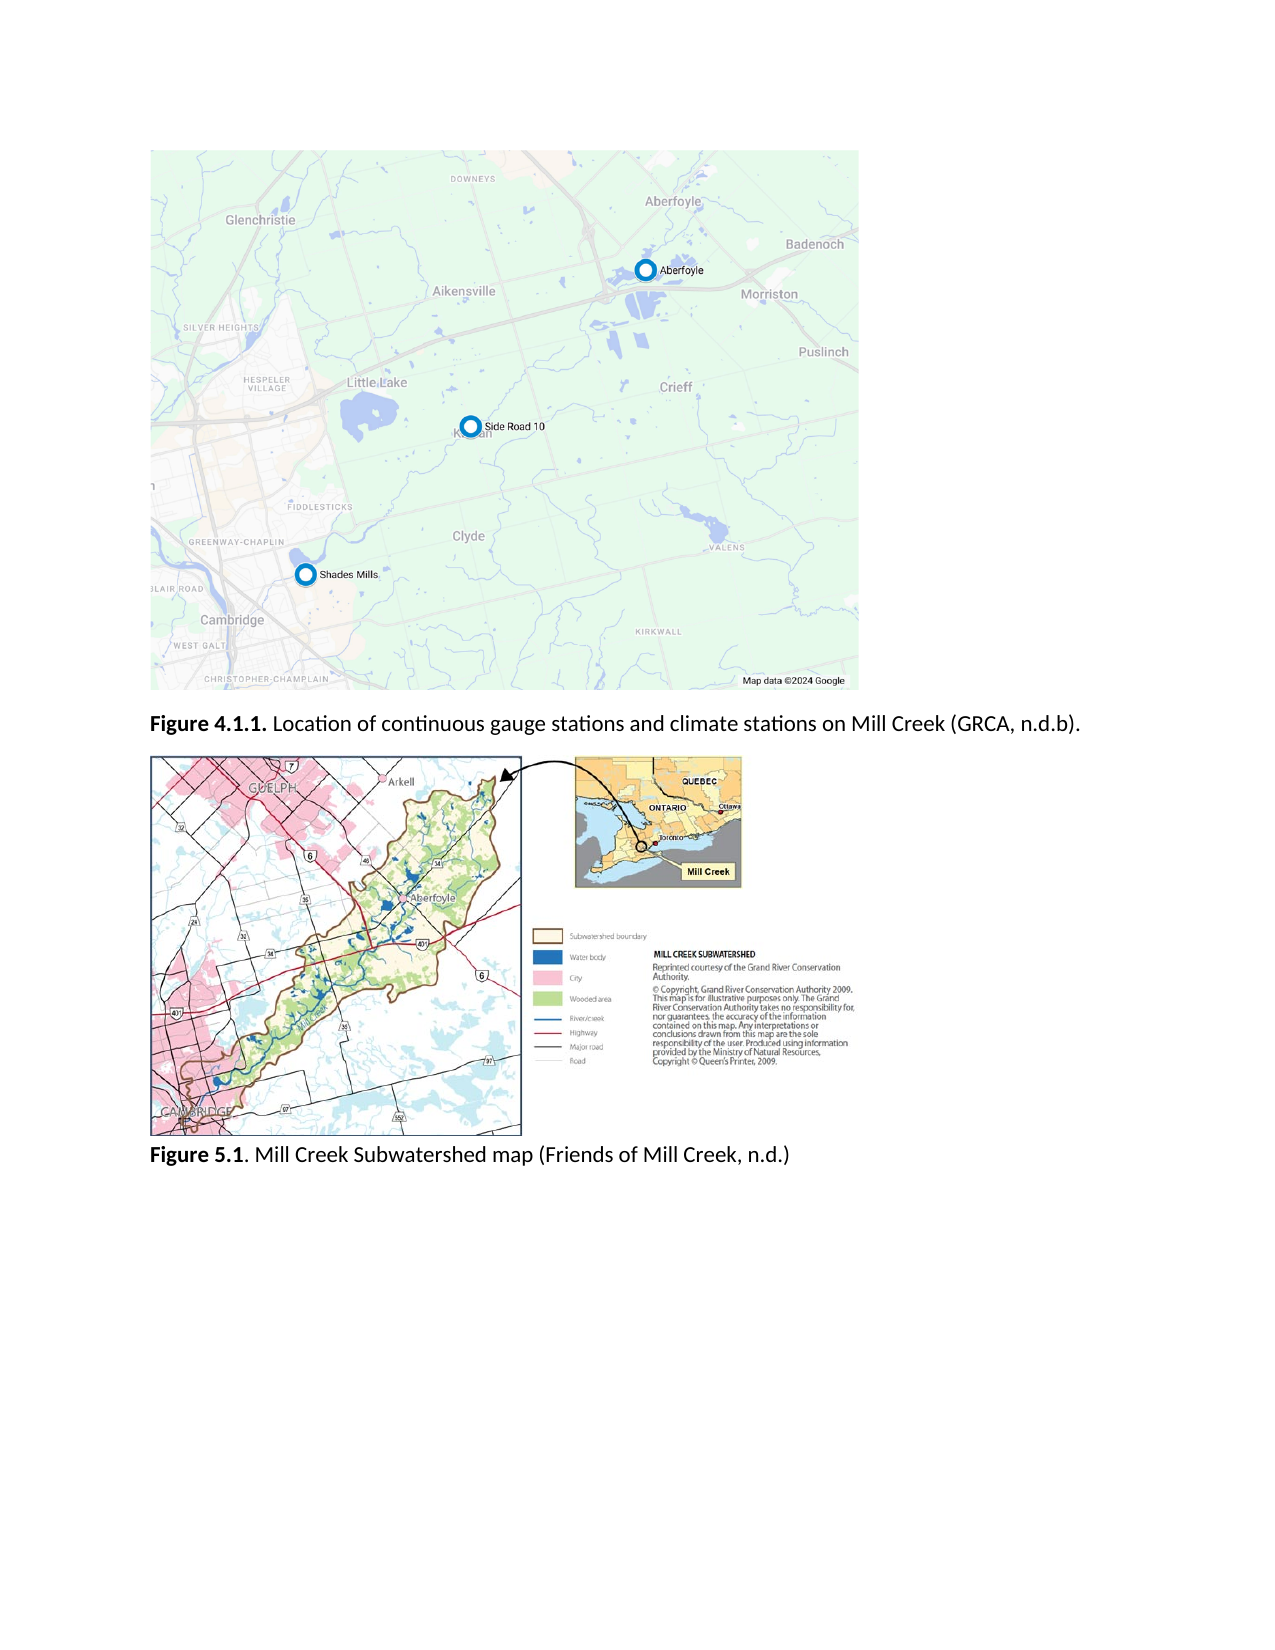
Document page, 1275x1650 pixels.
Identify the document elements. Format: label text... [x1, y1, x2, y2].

picture [150, 150, 859, 690]
picture [150, 755, 859, 1136]
text Figure 4.1.1. Location of continuous gauge stations and climate stations on Mill Creek (GRCA, n.d.b). [150, 709, 1125, 737]
